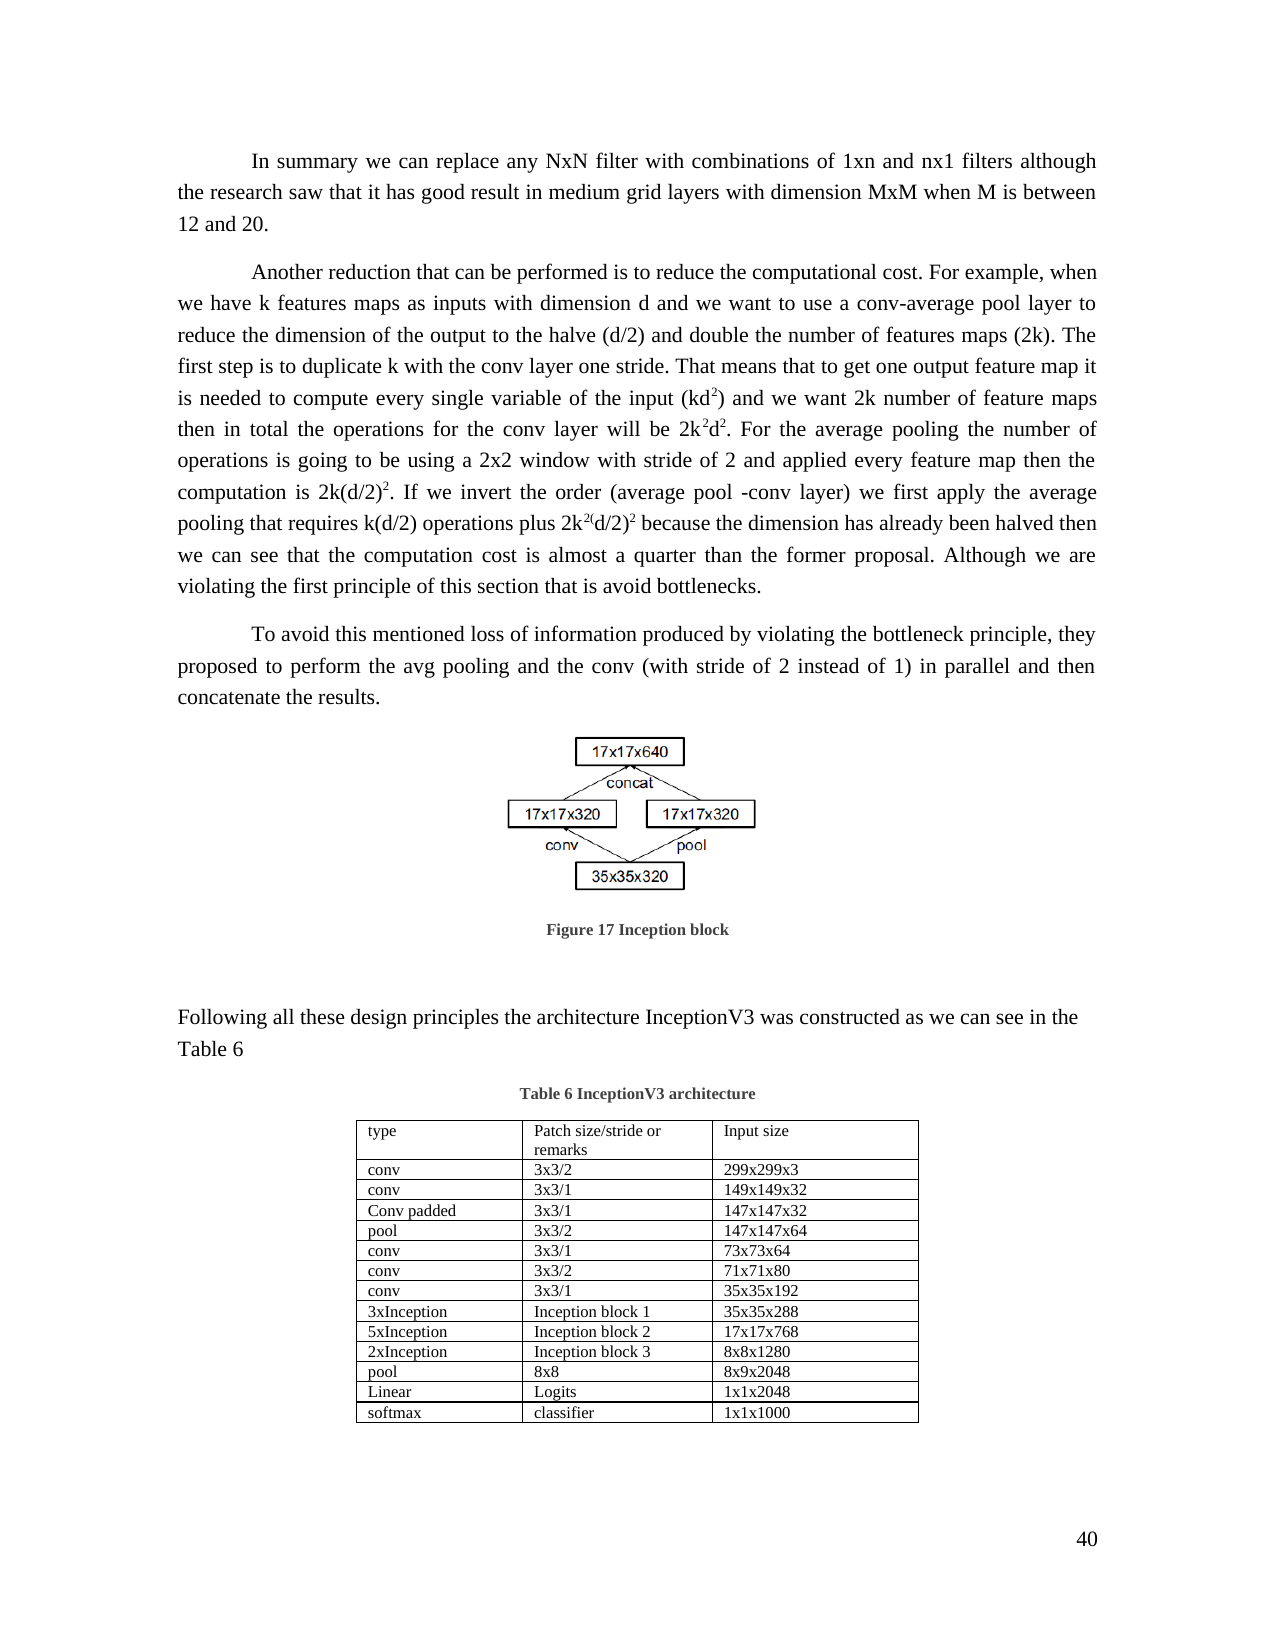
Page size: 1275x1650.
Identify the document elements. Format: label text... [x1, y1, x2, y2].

table_cell conv [357, 1180, 522, 1199]
table_header Input size [713, 1121, 918, 1159]
table_cell softmax [357, 1403, 522, 1422]
picture [503, 732, 772, 898]
text Following all these design principles the architecture InceptionV3 was constructed as we can see in the Table 6 [177, 1004, 1098, 1061]
table_cell Conv padded [357, 1200, 522, 1219]
table_cell 8x8 [523, 1362, 712, 1381]
table_cell 5xInception [357, 1322, 522, 1341]
table_cell 8x9x2048 [713, 1362, 918, 1381]
table_cell 35x35x288 [713, 1301, 918, 1321]
table_header Patch size/stride or remarks [523, 1121, 712, 1159]
table_cell Logits [523, 1382, 712, 1401]
table_cell conv [357, 1241, 522, 1260]
table_cell conv [357, 1261, 522, 1280]
table_cell 299x299x3 [713, 1160, 918, 1179]
table_cell 3x3/1 [523, 1241, 712, 1260]
text Another reduction that can be performed is to reduce the computational cost. For example, when we have k features maps as inputs with dimension d and we want to use a conv-average pool layer to reduce the dimension of the output to the halve (d/2) and double the number of features maps (2k). The first step is to duplicate k with the conv layer one stride. That means that to get one output feature map it is needed to compute every single variable of the input (kd2) and we want 2k number of feature maps then in total the operations for the conv layer will be 2k2d2. For the average pooling the number of operations is going to be using a 2x2 window with stride of 2 and applied every feature map then the computation is 2k(d/2)2. If we invert the order (average pool -conv layer) we first apply the average pooling that requires k(d/2) operations plus 2k2(d/2)2 because the dimension has already been halved then we can see that the computation cost is almost a quarter than the former proposal. Although we are violating the first principle of this section that is avoid bottlenecks. [177, 259, 1098, 598]
text Table InceptionV3 architecture [177, 1084, 1098, 1103]
table_cell pool [357, 1221, 522, 1240]
table_cell 147x147x32 [713, 1200, 918, 1219]
table_cell 149x149x32 [713, 1180, 918, 1199]
table_cell 147x147x64 [713, 1221, 918, 1240]
table_cell Inception block 2 [523, 1322, 712, 1341]
table_cell 17x17x768 [713, 1322, 918, 1341]
table_cell Linear [357, 1382, 522, 1401]
table_cell conv [357, 1160, 522, 1179]
table_cell conv [357, 1281, 522, 1300]
table_cell 3x3/2 [523, 1261, 712, 1280]
text Figure 17 Inception block [177, 920, 1098, 939]
table_cell 3x3/2 [523, 1160, 712, 1179]
table_cell 35x35x192 [713, 1281, 918, 1300]
table_cell 8x8x1280 [713, 1342, 918, 1361]
table_cell 2xInception [357, 1342, 522, 1361]
table_cell 73x73x64 [713, 1241, 918, 1260]
table_cell 3x3/1 [523, 1281, 712, 1300]
table_cell 3x3/2 [523, 1221, 712, 1240]
table_cell 1x1x1000 [713, 1403, 918, 1422]
table_cell 3x3/1 [523, 1180, 712, 1199]
table_cell 1x1x2048 [713, 1382, 918, 1401]
table_header type [357, 1121, 522, 1159]
table_cell pool [357, 1362, 522, 1381]
table_cell 3x3/1 [523, 1200, 712, 1219]
table_cell Inception block 1 [523, 1301, 712, 1321]
table_cell 3xInception [357, 1301, 522, 1321]
text In summary we can replace any NxN filter with combinations of 1xn and nx1 filters although the research saw that it has good result in medium grid layers with dimension MxM when M is between 12 and 20. [177, 148, 1098, 236]
table_cell classifier [523, 1403, 712, 1422]
text To avoid this mentioned loss of information produced by violating the bottleneck principle, they proposed to perform the avg pooling and the conv (with stride of 2 instead of 1) in parallel and then concatenate the results. [177, 621, 1098, 709]
table_cell Inception block 3 [523, 1342, 712, 1361]
table_cell 71x71x80 [713, 1261, 918, 1280]
